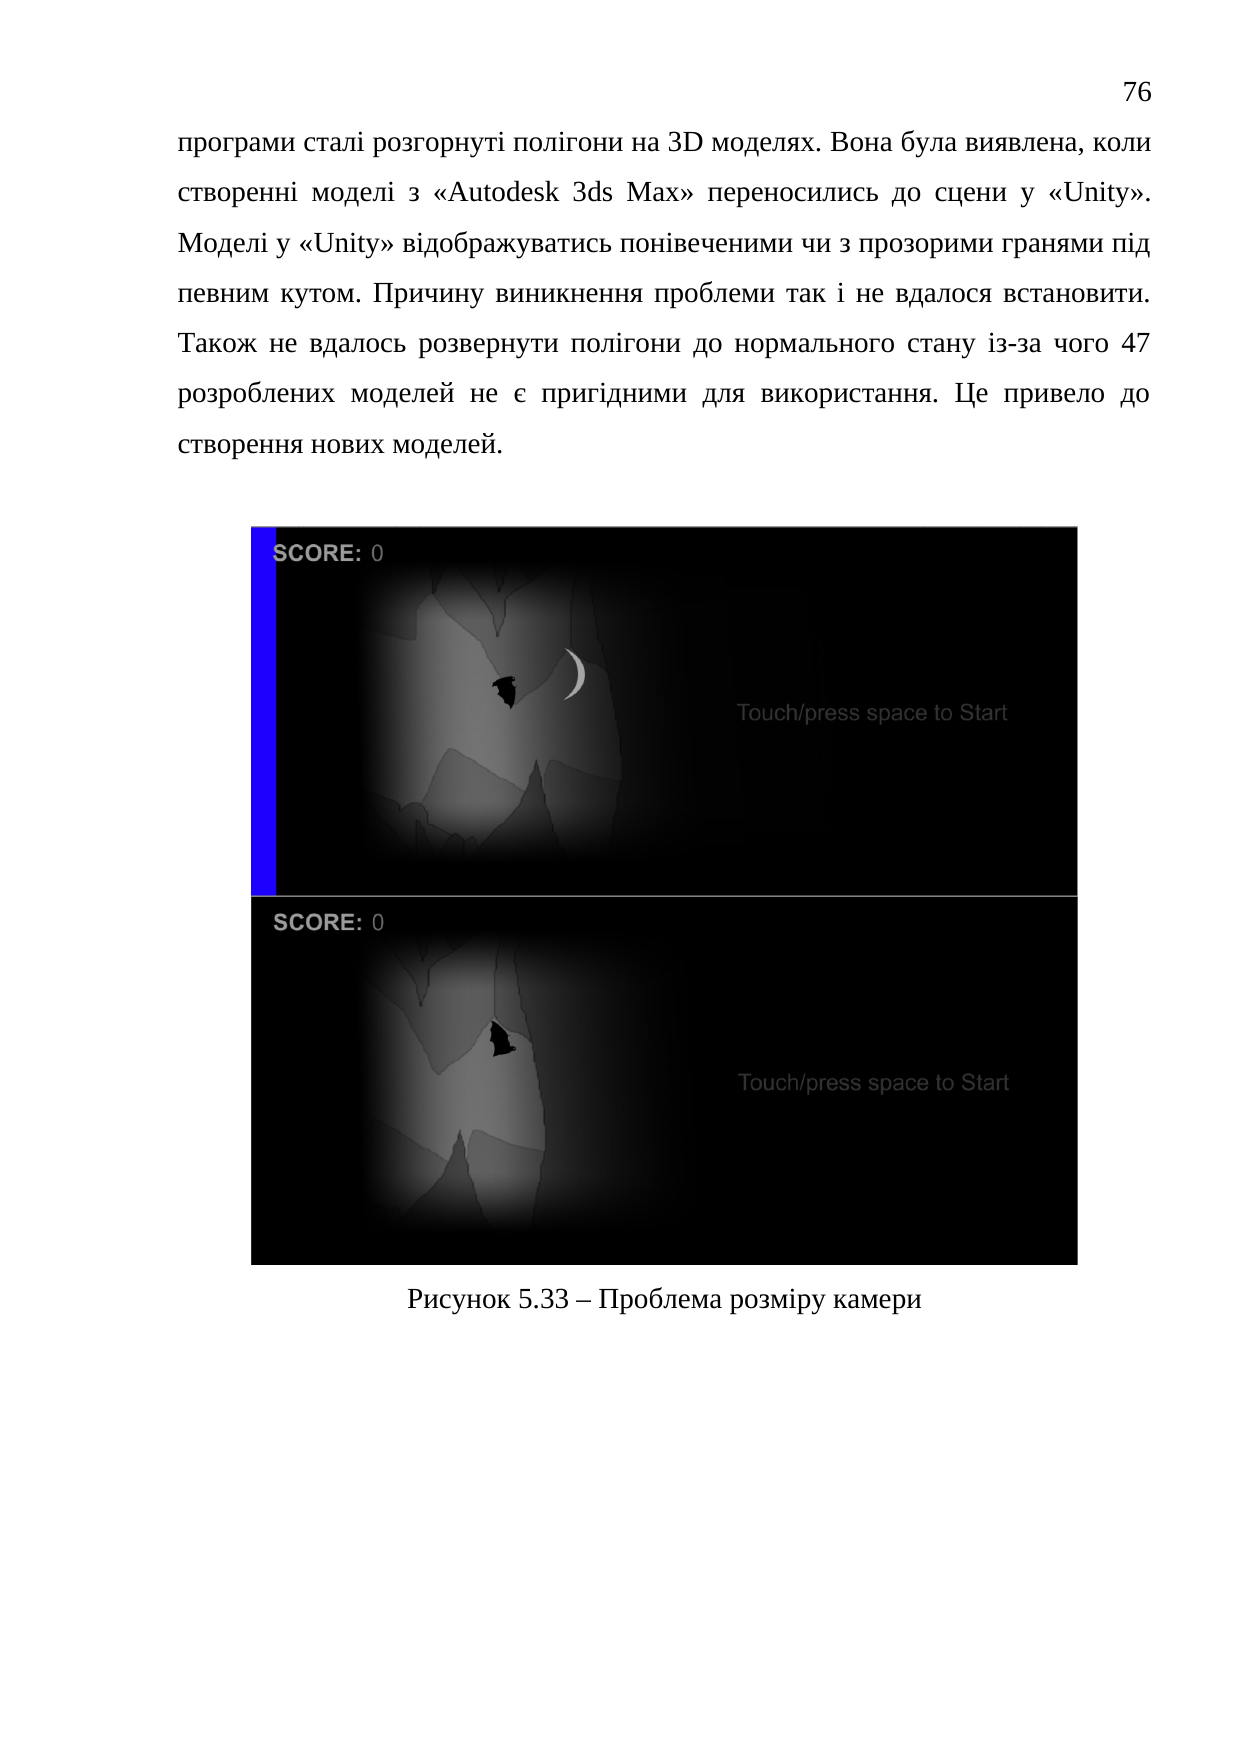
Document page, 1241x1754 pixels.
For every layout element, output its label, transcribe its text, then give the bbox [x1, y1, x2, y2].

picture [251, 526, 1078, 1265]
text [177, 124, 1152, 459]
